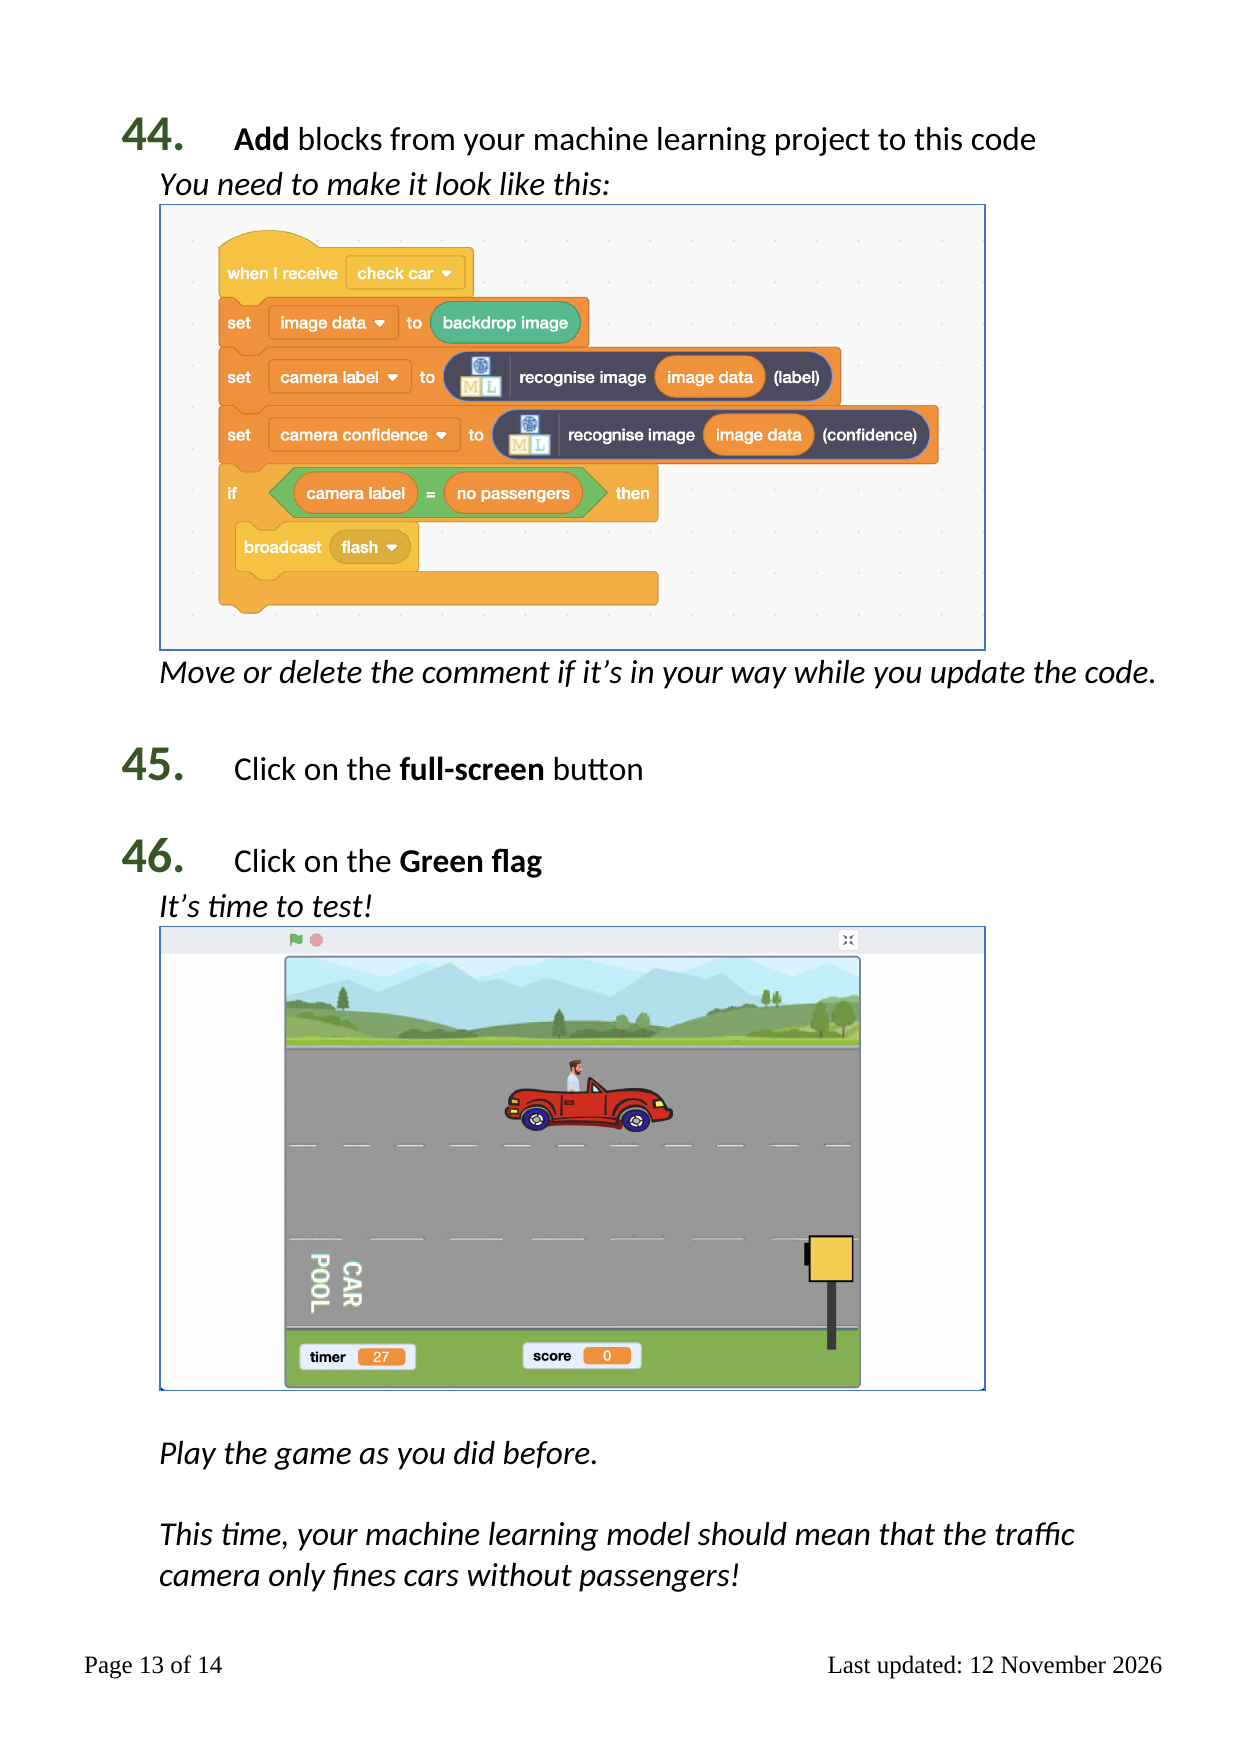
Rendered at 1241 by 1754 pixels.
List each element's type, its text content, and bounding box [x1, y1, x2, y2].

picture [161, 927, 984, 1390]
list Click on the full-screen button [121, 732, 1164, 824]
picture [161, 205, 984, 649]
